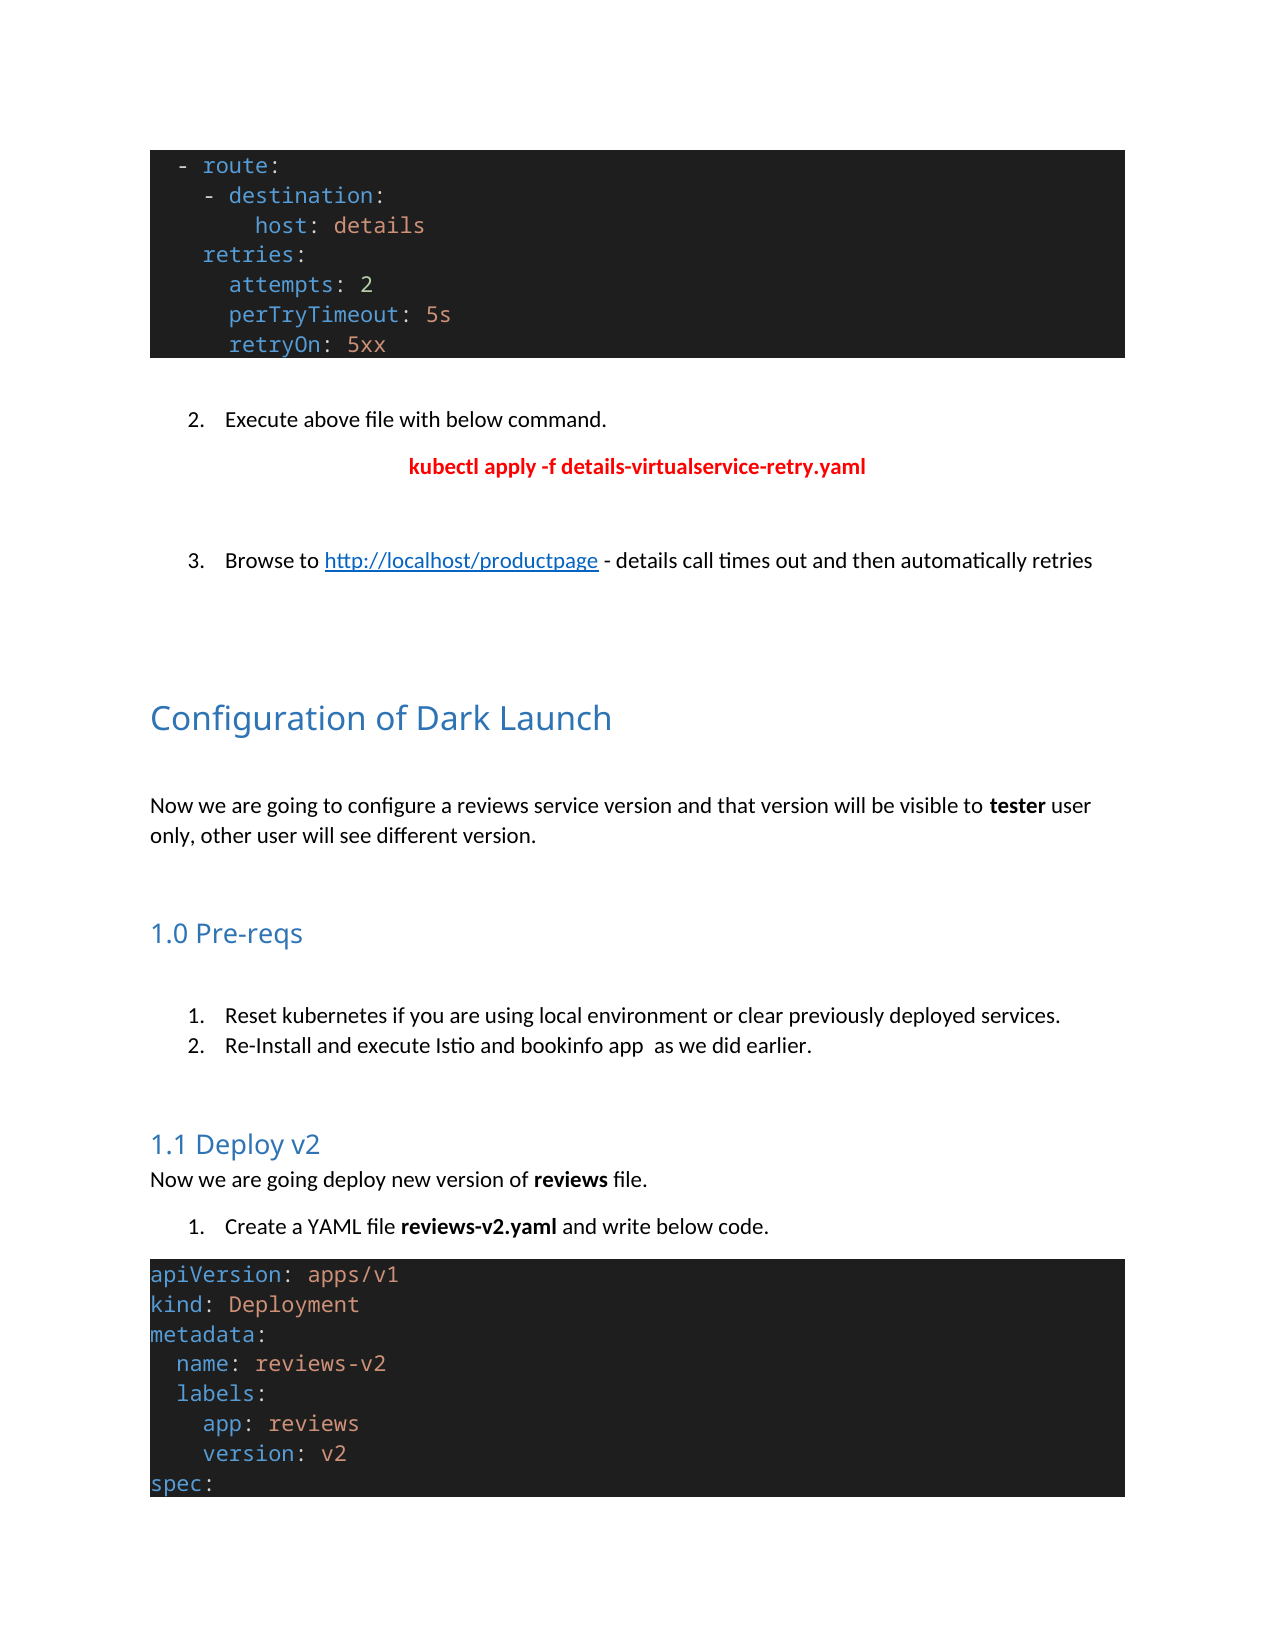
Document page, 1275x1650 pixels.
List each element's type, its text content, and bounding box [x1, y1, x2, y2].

text Now we are going to configure a reviews service version and that version will be visible to tester user only, other user will see different version. [150, 791, 1125, 849]
text Now we are going deploy new version of reviews file. [150, 1165, 1125, 1193]
text - route: [150, 150, 1125, 180]
text metadata: [150, 1318, 1125, 1348]
list Re-Install and execute Istio and bookinfo app as we did earlier. [187, 1032, 1125, 1060]
text app: reviews [150, 1408, 1125, 1438]
subtitle Configuration of Dark Launch [150, 695, 1125, 740]
text retries: [150, 239, 1125, 269]
text host: details [150, 209, 1125, 239]
text - destination: [150, 180, 1125, 209]
subtitle 1.1 Deploy v2 [150, 1125, 1125, 1162]
list Execute above file with below command. [187, 405, 1125, 433]
subtitle 1.0 Pre-reqs [150, 915, 1125, 952]
text kind: Deployment [150, 1289, 1125, 1318]
text perTryTimeout: 5s [150, 299, 1125, 329]
text attempts: 2 [150, 269, 1125, 299]
text retryOn: 5xx [150, 329, 1125, 358]
text spec: [150, 1467, 1125, 1497]
text name: reviews-v2 [150, 1348, 1125, 1378]
text version: v2 [150, 1438, 1125, 1467]
text kubectl apply -f details-virtualservice-retry.yaml [150, 452, 1125, 480]
list Browse to http://localhost/productpage - details call times out and then automatically retries [187, 546, 1125, 574]
list Reset kubernetes if you are using local environment or clear previously deployed services. [187, 1001, 1125, 1029]
text apiVersion: apps/v1 [150, 1259, 1125, 1289]
text labels: [150, 1378, 1125, 1408]
list Create a YAML file reviews-v2.yaml and write below code. [187, 1212, 1125, 1240]
